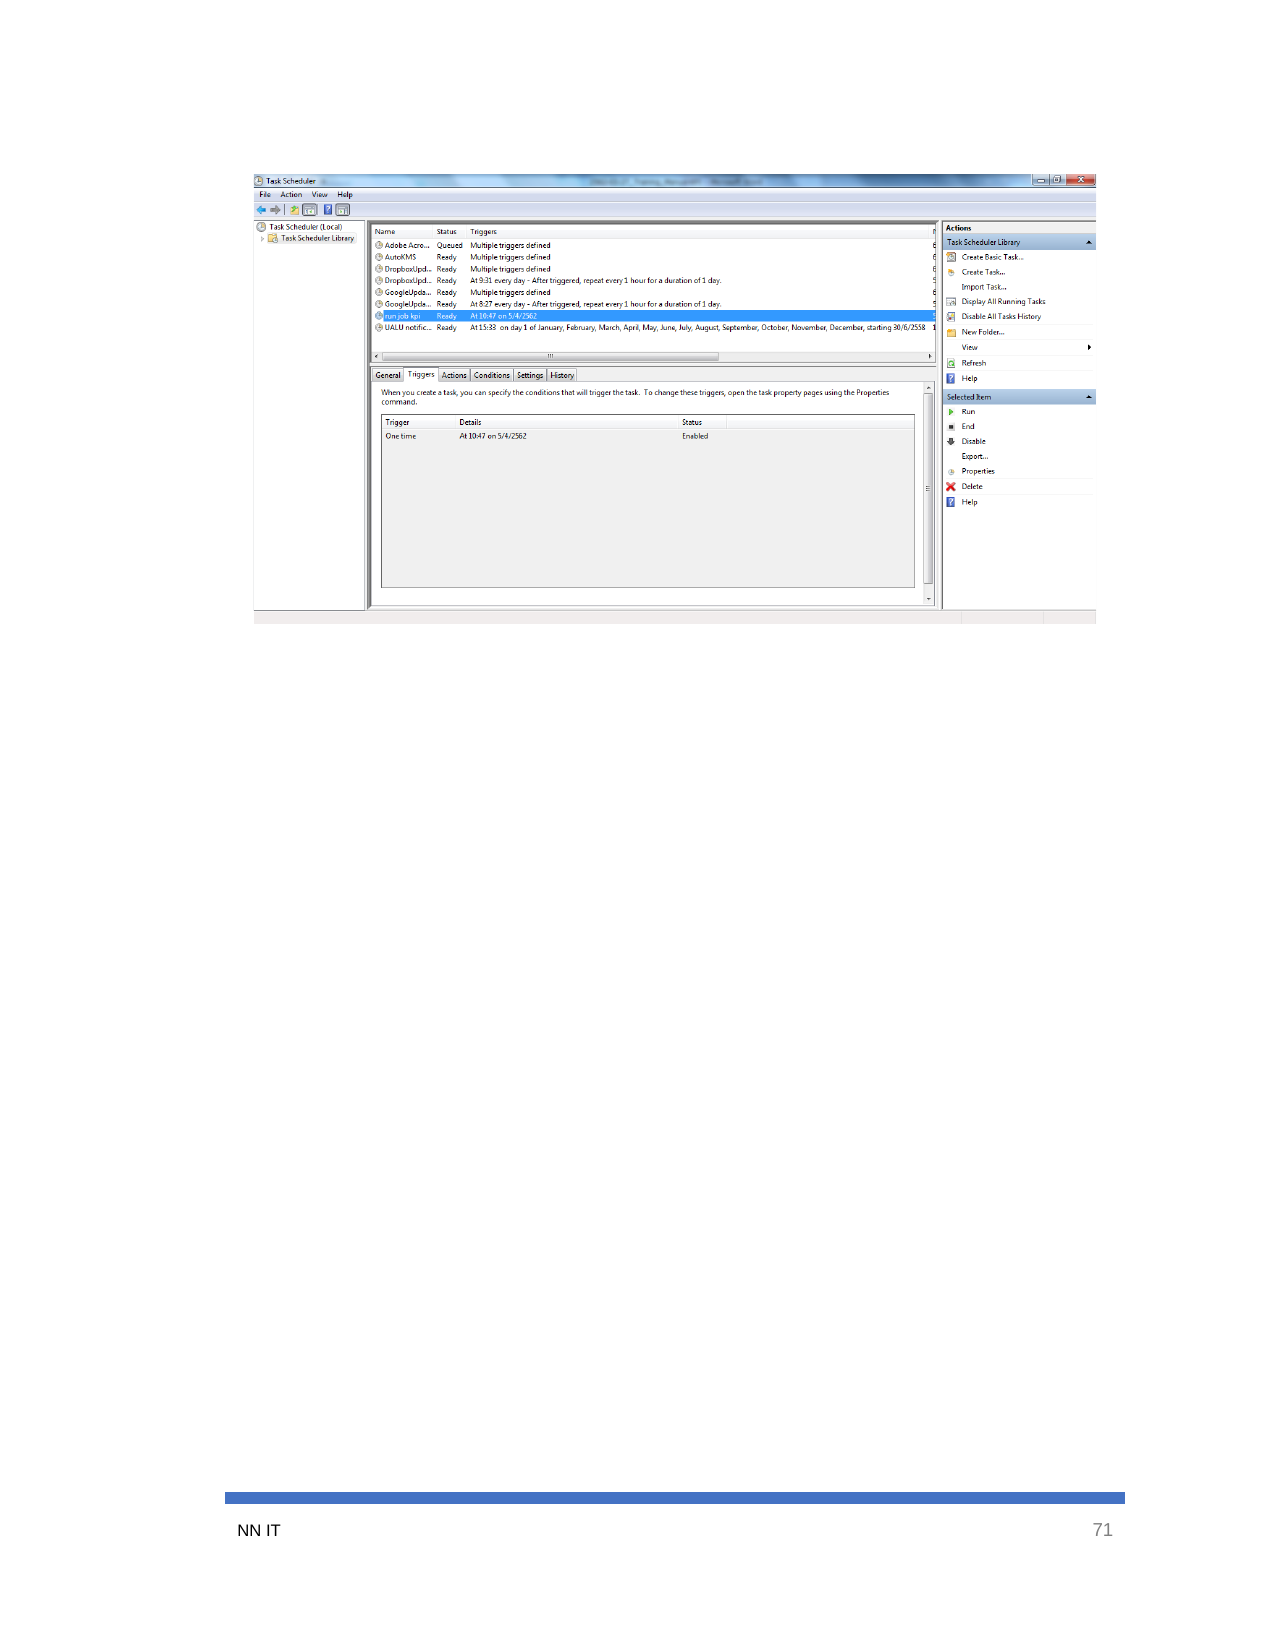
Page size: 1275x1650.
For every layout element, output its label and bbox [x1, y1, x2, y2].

picture [253, 174, 1097, 624]
